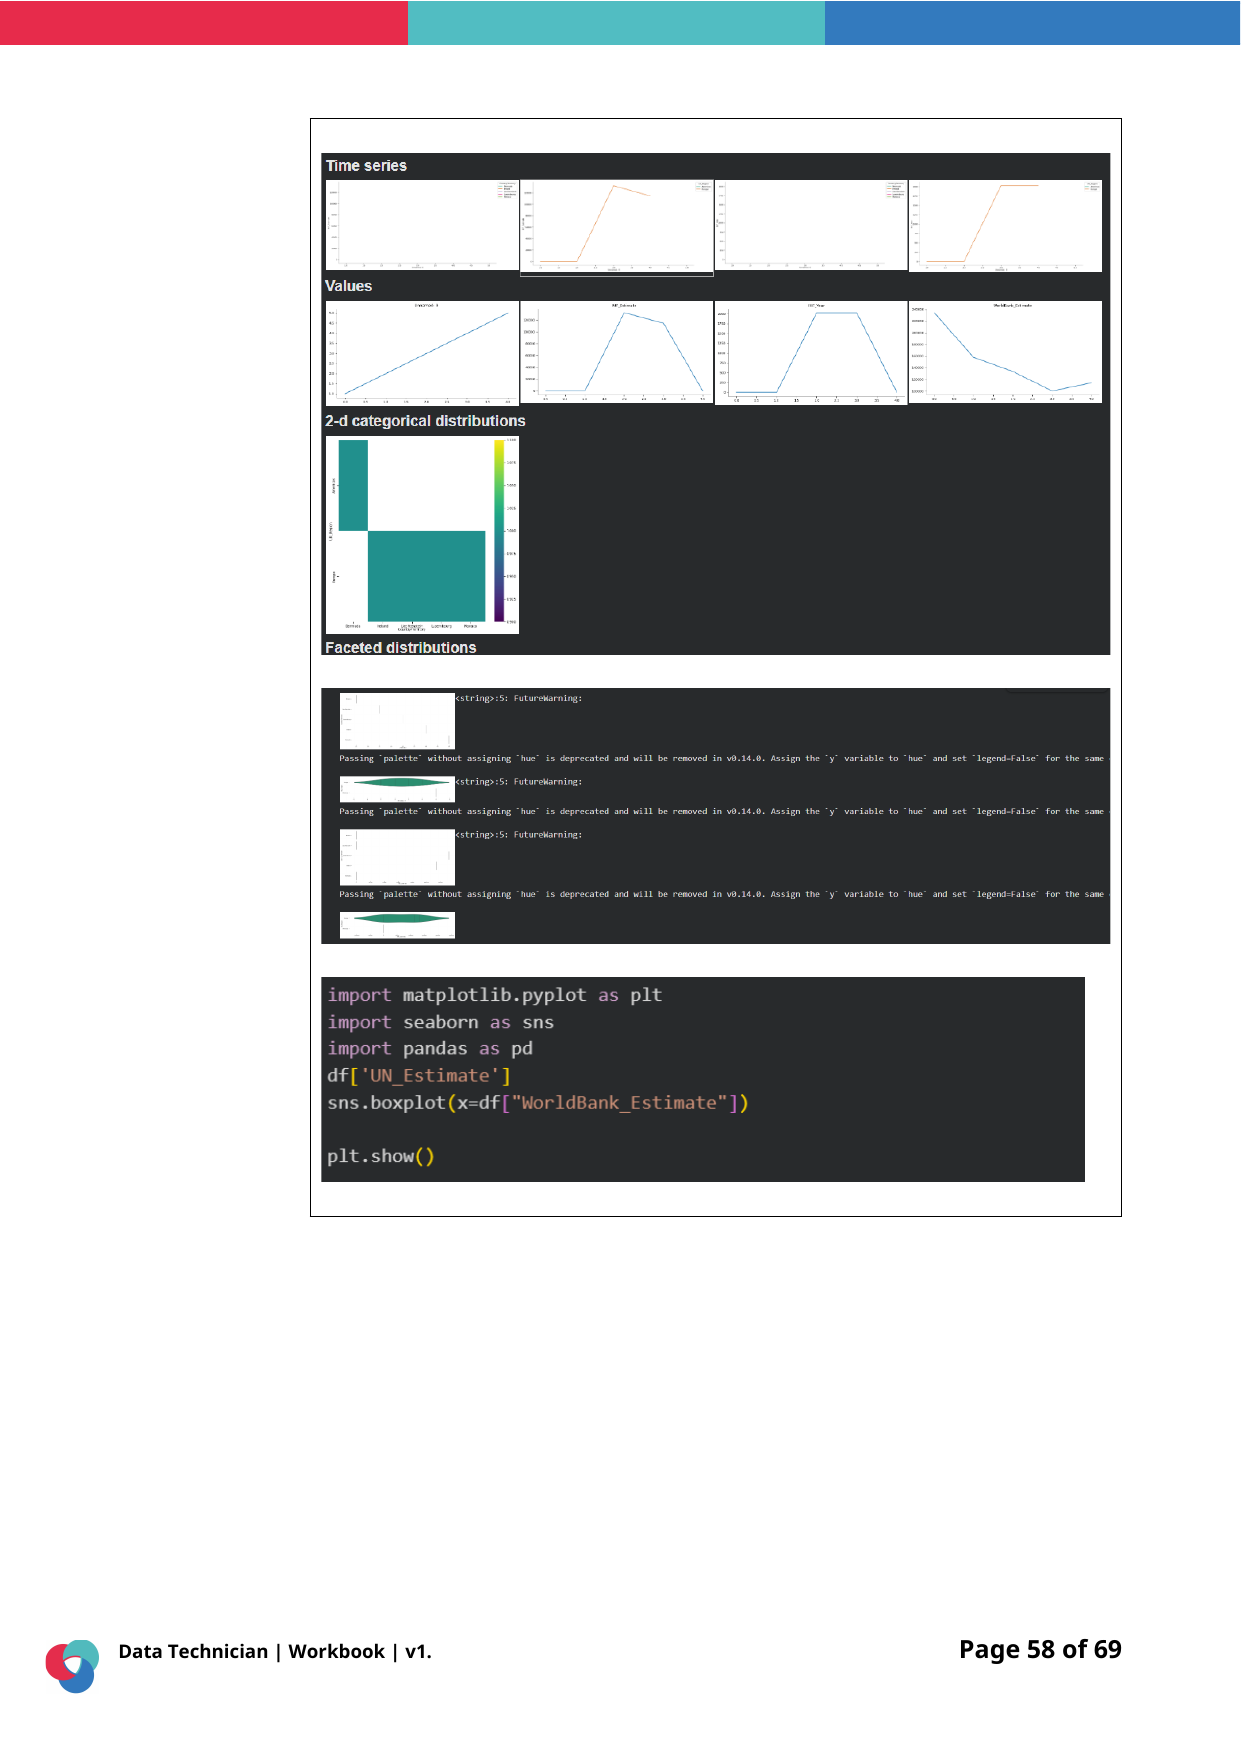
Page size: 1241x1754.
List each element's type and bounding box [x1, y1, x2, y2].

table_cell [311, 119, 1121, 1216]
picture [321, 153, 1111, 655]
picture [321, 977, 1085, 1182]
picture [321, 688, 1111, 944]
picture [45, 1640, 100, 1694]
